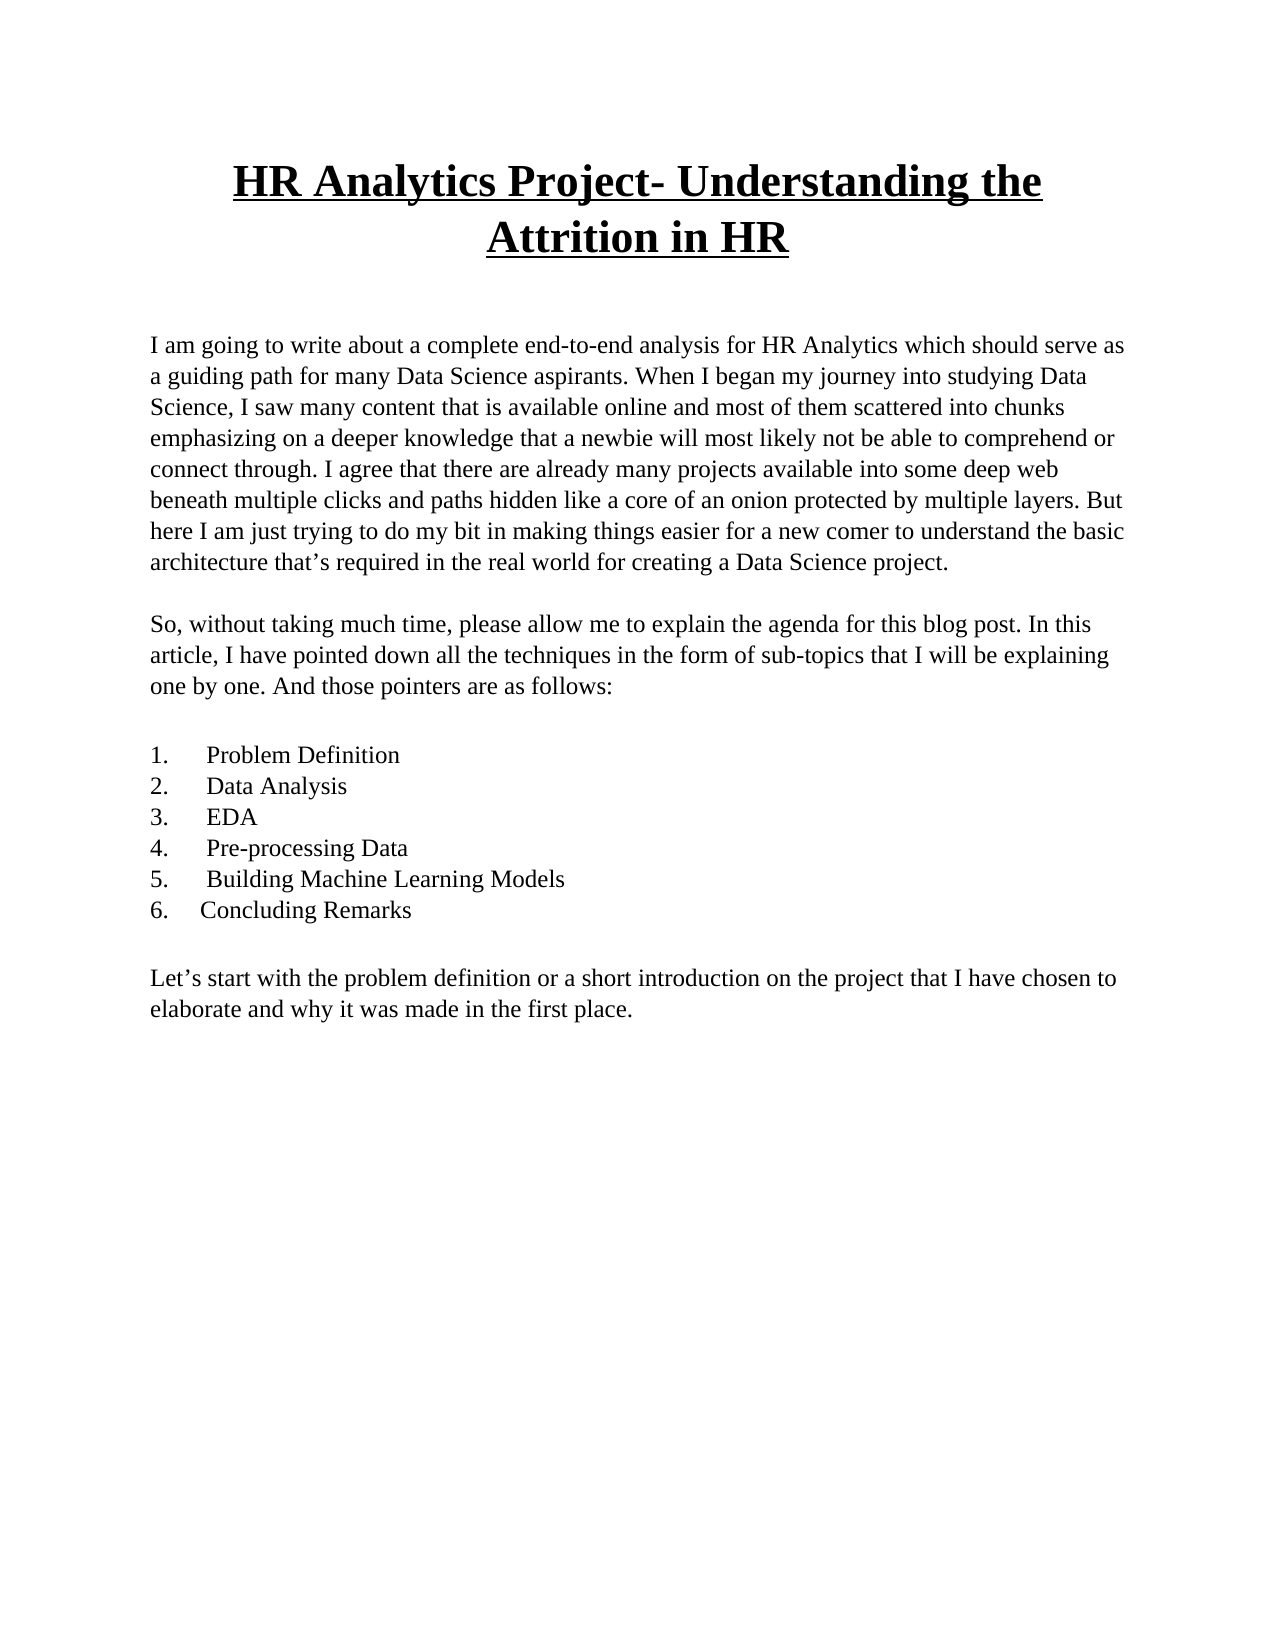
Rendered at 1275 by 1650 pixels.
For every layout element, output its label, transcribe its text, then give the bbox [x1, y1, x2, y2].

text I am going to write about a complete end-to-end analysis for HR Analytics which should serve as a guiding path for many Data Science aspirants. When I began my journey into studying Data Science, I saw many content that is available online and most of them scattered into chunks emphasizing on a deeper knowledge that a newbie will most likely not be able to comprehend or connect through. I agree that there are already many projects available into some deep web beneath multiple clicks and paths hidden like a core of an onion protected by multiple layers. But here I am just trying to do my bit in making things easier for a new comer to understand the basic architecture that’s required in the real world for creating a Data Science project. So, without taking much time, please allow me to explain the agenda for this blog post. In this article, I have pointed down all the techniques in the form of sub-topics that I will be explaining one by one. And those pointers are as follows: [150, 330, 1125, 700]
text HR Analytics Project- Understanding the Attrition in HR [150, 153, 1125, 263]
text 1. Problem Definition 2. Data Analysis 3. EDA 4. Pre-processing Data 5. Building Machine Learning Models 6. Concluding Remarks [150, 740, 1125, 924]
text Let’s start with the problem definition or a short introduction on the project that I have chosen to elaborate and why it was made in the first place. [150, 963, 1125, 1053]
